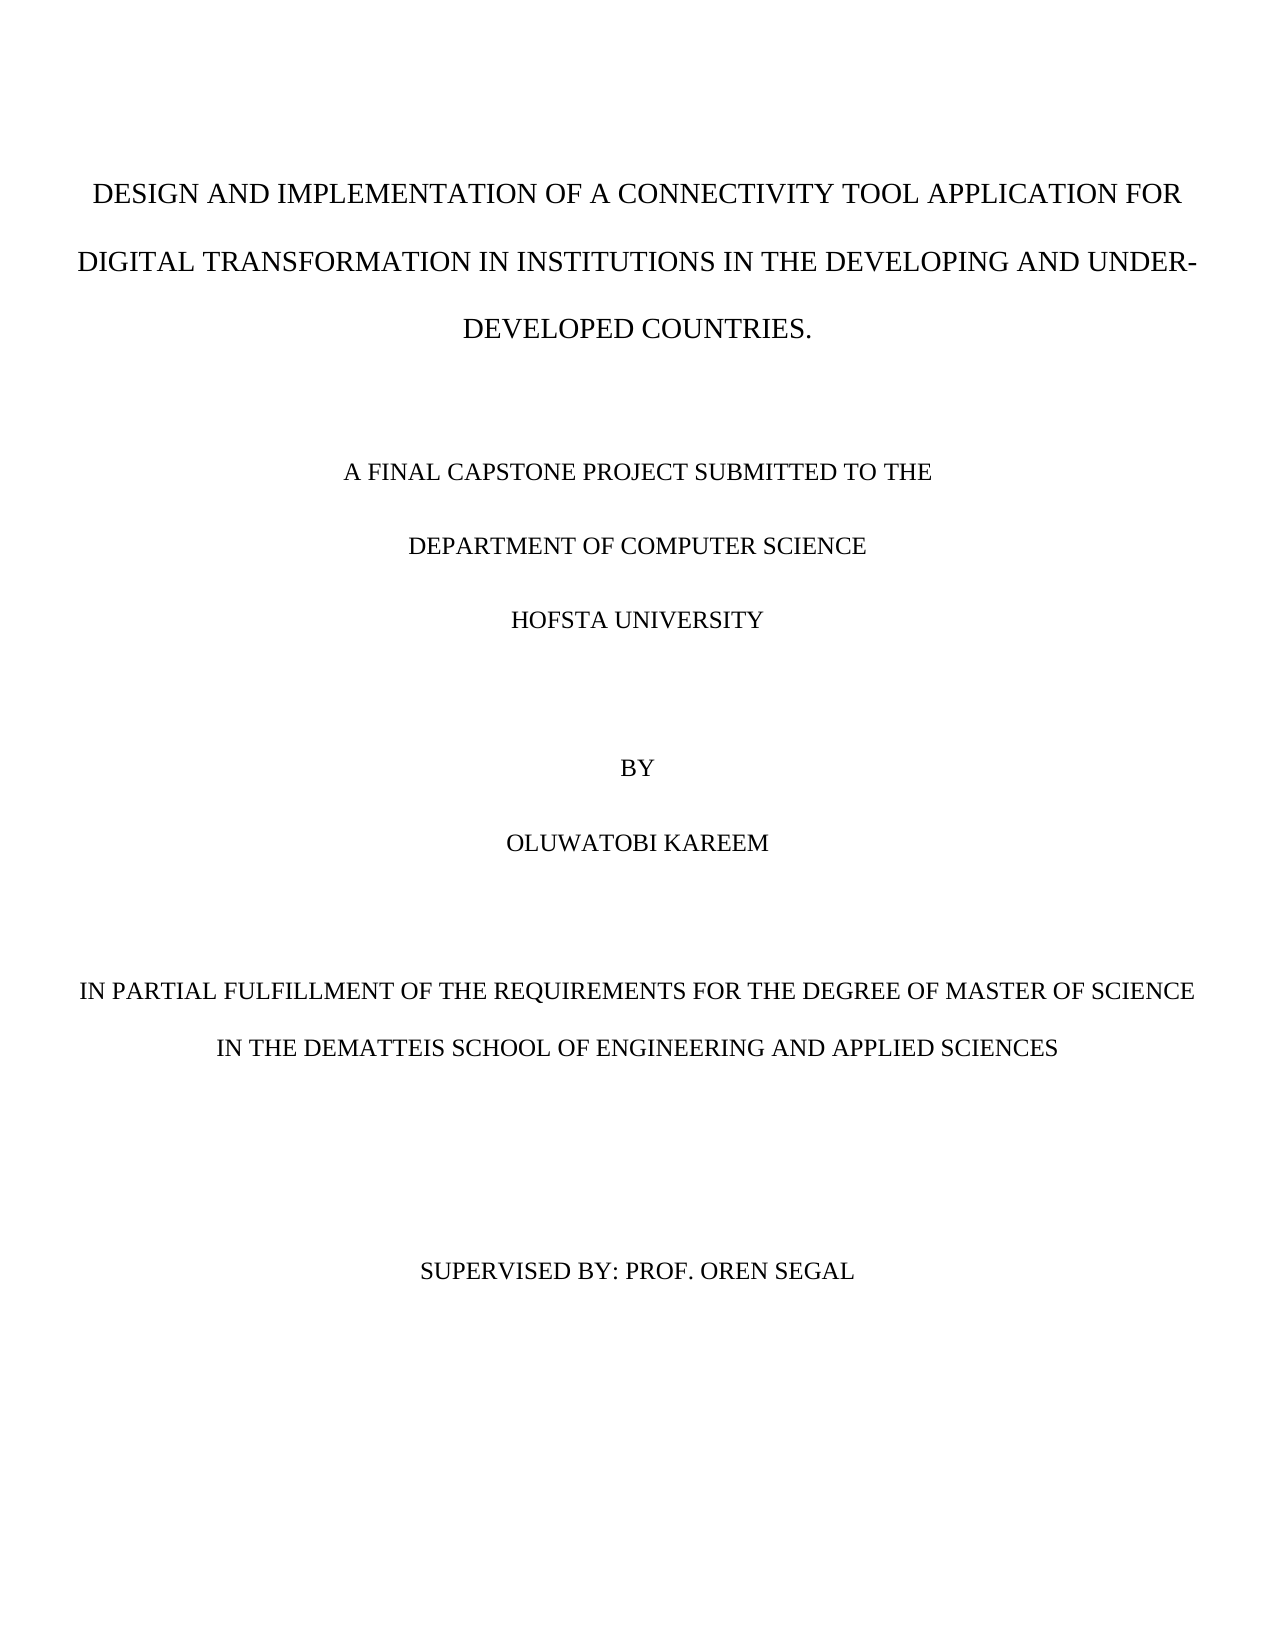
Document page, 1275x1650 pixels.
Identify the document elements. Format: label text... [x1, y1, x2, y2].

text DEPARTMENT OF COMPUTER SCIENCE [75, 531, 1200, 560]
text OLUWATOBI KAREEM [75, 828, 1200, 856]
text IN PARTIAL FULFILLMENT OF THE REQUIREMENTS FOR THE DEGREE OF MASTER OF SCIENCE IN THE DEMATTEIS SCHOOL OF ENGINEERING AND APPLIED SCIENCES [75, 976, 1200, 1062]
text DESIGN AND IMPLEMENTATION OF A CONNECTIVITY TOOL APPLICATION FOR DIGITAL TRANSFORMATION IN INSTITUTIONS IN THE DEVELOPING AND UNDER-DEVELOPED COUNTRIES. [75, 177, 1200, 344]
text SUPERVISED BY: PROF. OREN SEGAL [75, 1256, 1200, 1285]
text A FINAL CAPSTONE PROJECT SUBMITTED TO THE [75, 457, 1200, 486]
text HOFSTA UNIVERSITY [75, 605, 1200, 634]
text BY [75, 753, 1200, 782]
